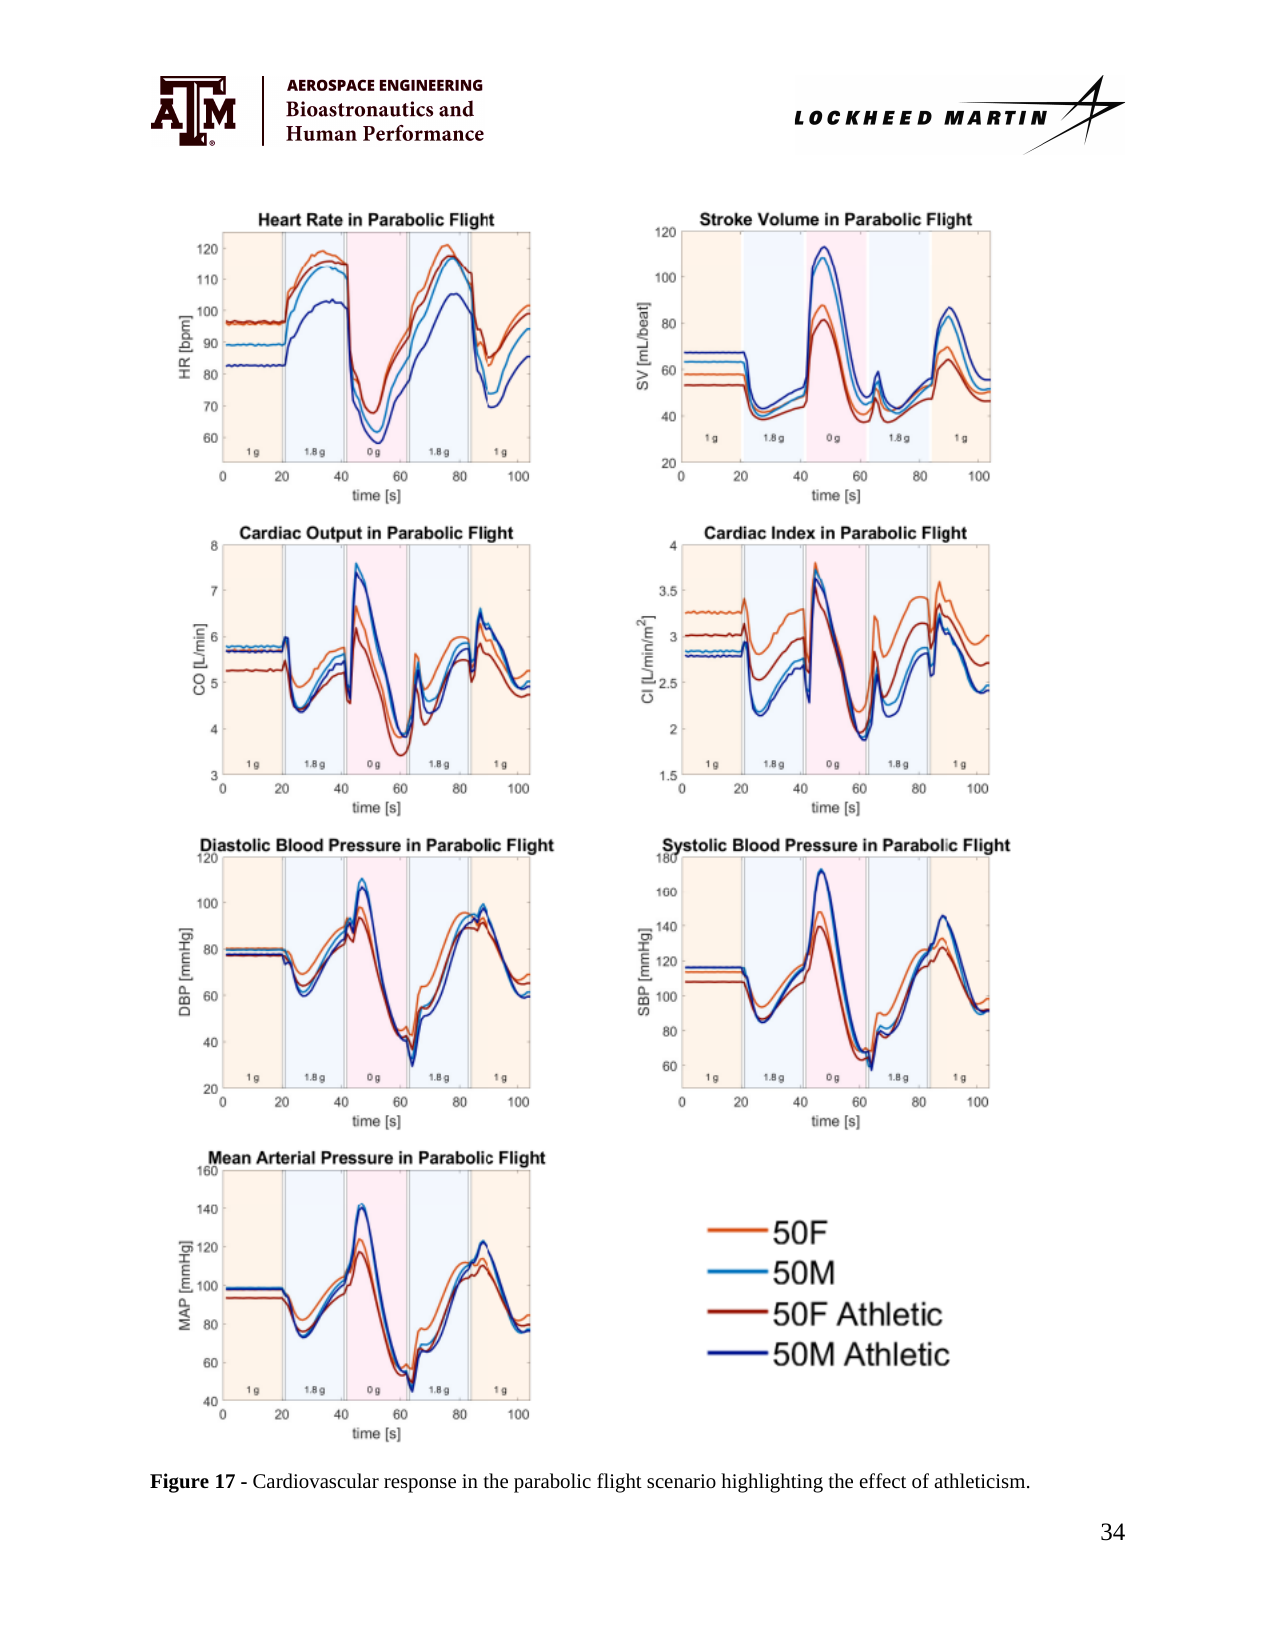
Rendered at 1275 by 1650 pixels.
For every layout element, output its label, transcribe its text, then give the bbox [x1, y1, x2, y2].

picture [151, 76, 485, 147]
picture [150, 196, 1030, 1457]
text Figure 17 - Cardiovascular response in the parabolic flight scenario highlighting the effect of athleticism. [150, 1469, 1125, 1493]
picture [794, 75, 1125, 155]
